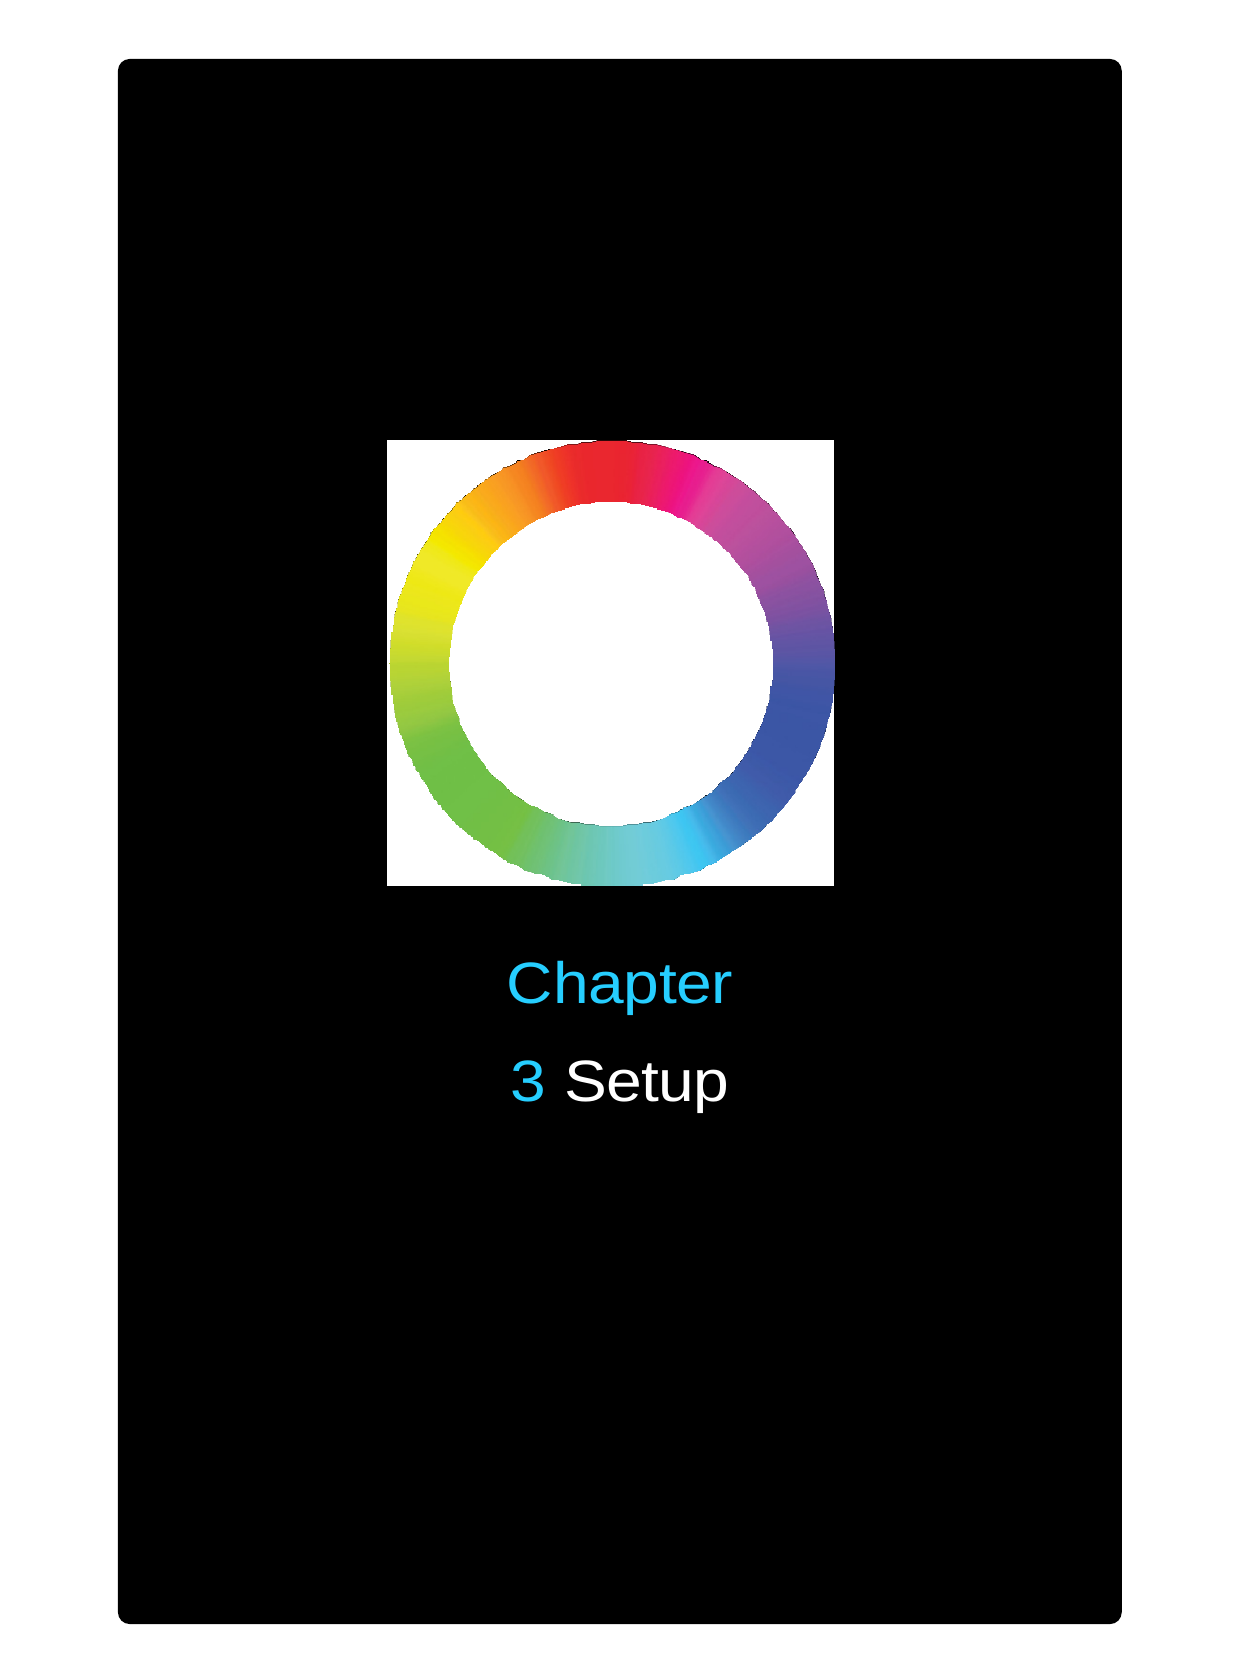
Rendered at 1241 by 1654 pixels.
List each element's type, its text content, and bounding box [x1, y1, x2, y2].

subtitle Chapter 3 Setup [483, 949, 757, 1114]
picture [387, 439, 835, 886]
